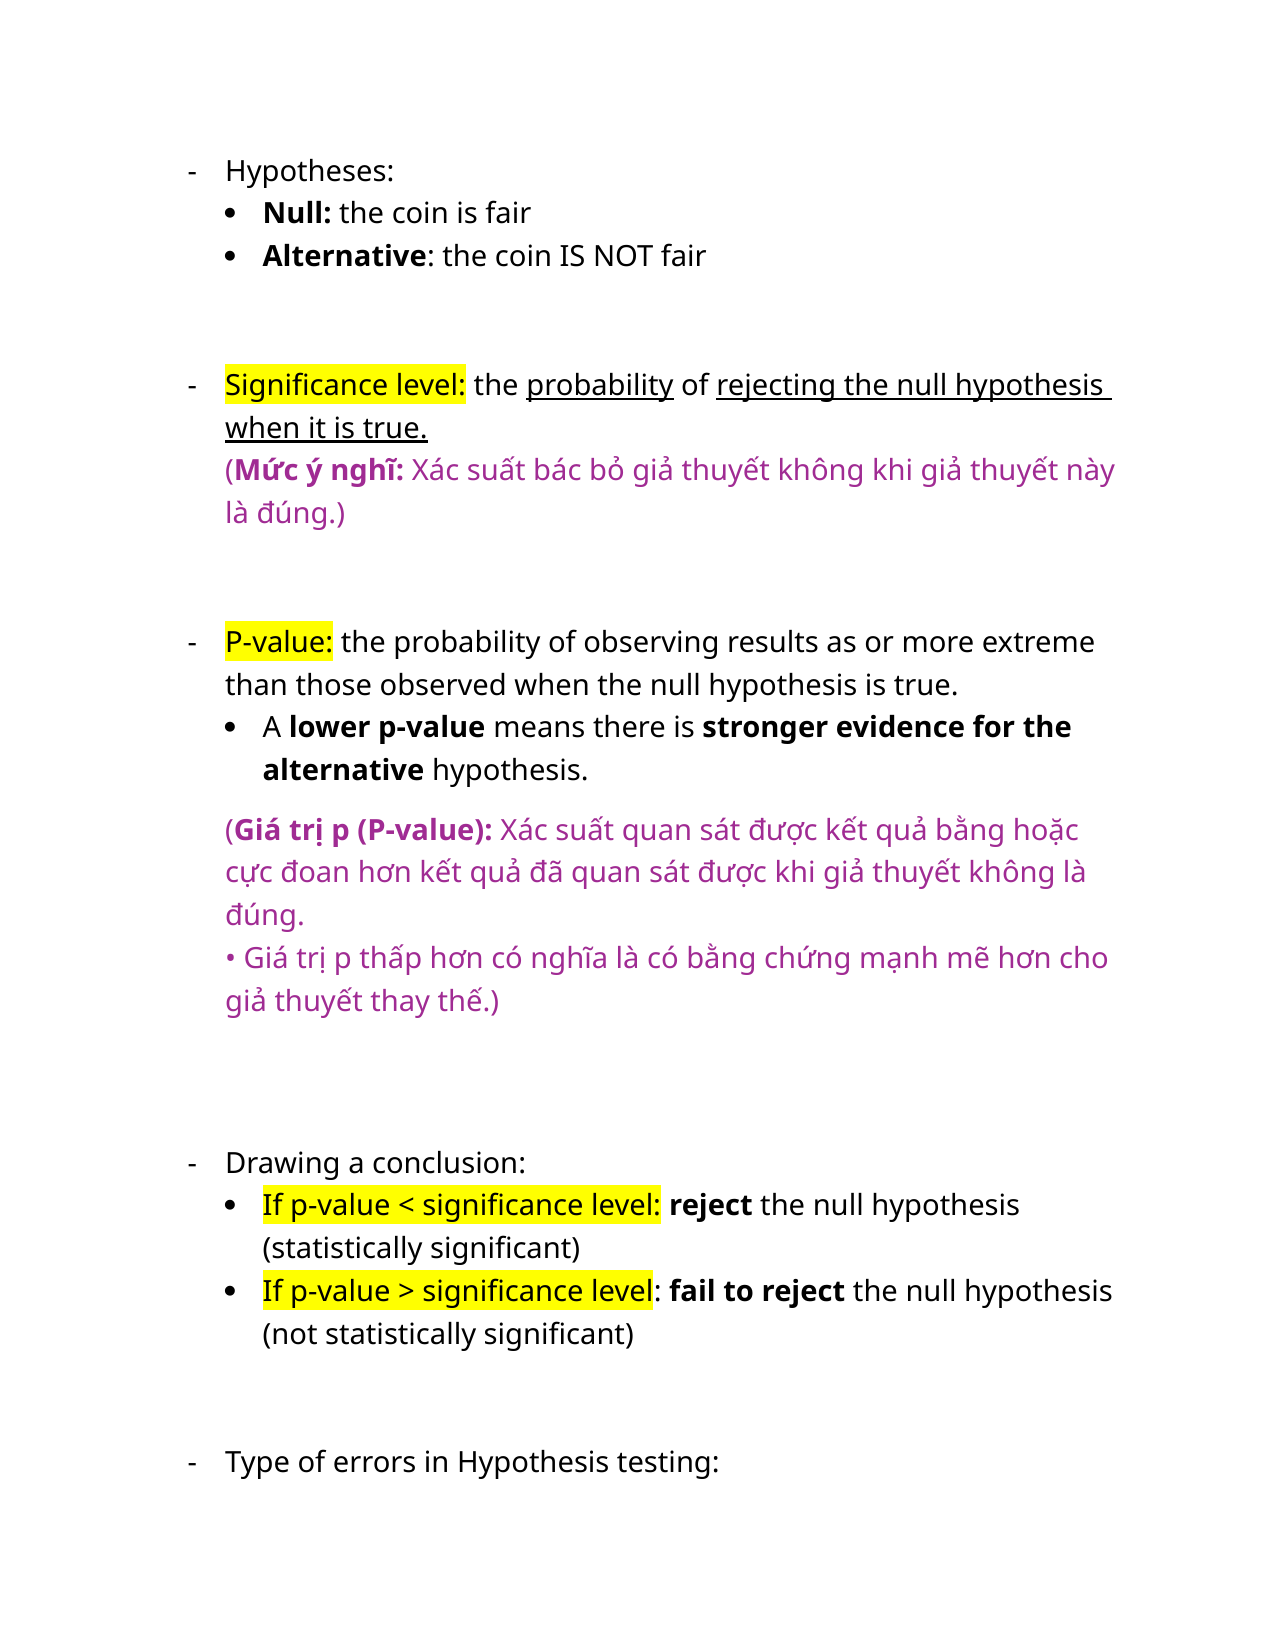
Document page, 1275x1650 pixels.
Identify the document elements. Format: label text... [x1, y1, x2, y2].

list P-value: the probability of observing results as or more extreme than those observed when the null hypothesis is true. [187, 621, 1125, 703]
list Drawing a conclusion: [187, 1142, 1125, 1182]
text (Giá trị p (P-value): Xác suất quan sát được kết quả bằng hoặc cực đoan hơn kết quả đã quan sát được khi giả thuyết không là đúng. • Giá trị p thấp hơn có nghĩa là có bằng chứng mạnh mẽ hơn cho giả thuyết thay thế.) [225, 809, 1125, 1020]
list Hypotheses: [187, 150, 1125, 190]
list Null: the coin is fair [225, 193, 1125, 232]
list If p-value > significance level: fail to reject the null hypothesis (not statistically significant) [225, 1270, 1125, 1353]
list Type of errors in Hypothesis testing: [187, 1442, 1125, 1481]
list If p-value < significance level: reject the null hypothesis (statistically significant) [225, 1185, 1125, 1267]
list Alternative: the coin IS NOT fair [225, 236, 1125, 275]
list Significance level: the probability of rejecting the null hypothesis when it is true. [187, 364, 1125, 447]
list A lower p-value means there is stronger evidence for the alternative hypothesis. [225, 707, 1125, 789]
list (Mức ý nghĩ: Xác suất bác bỏ giả thuyết không khi giả thuyết này là đúng.) [225, 450, 1125, 532]
